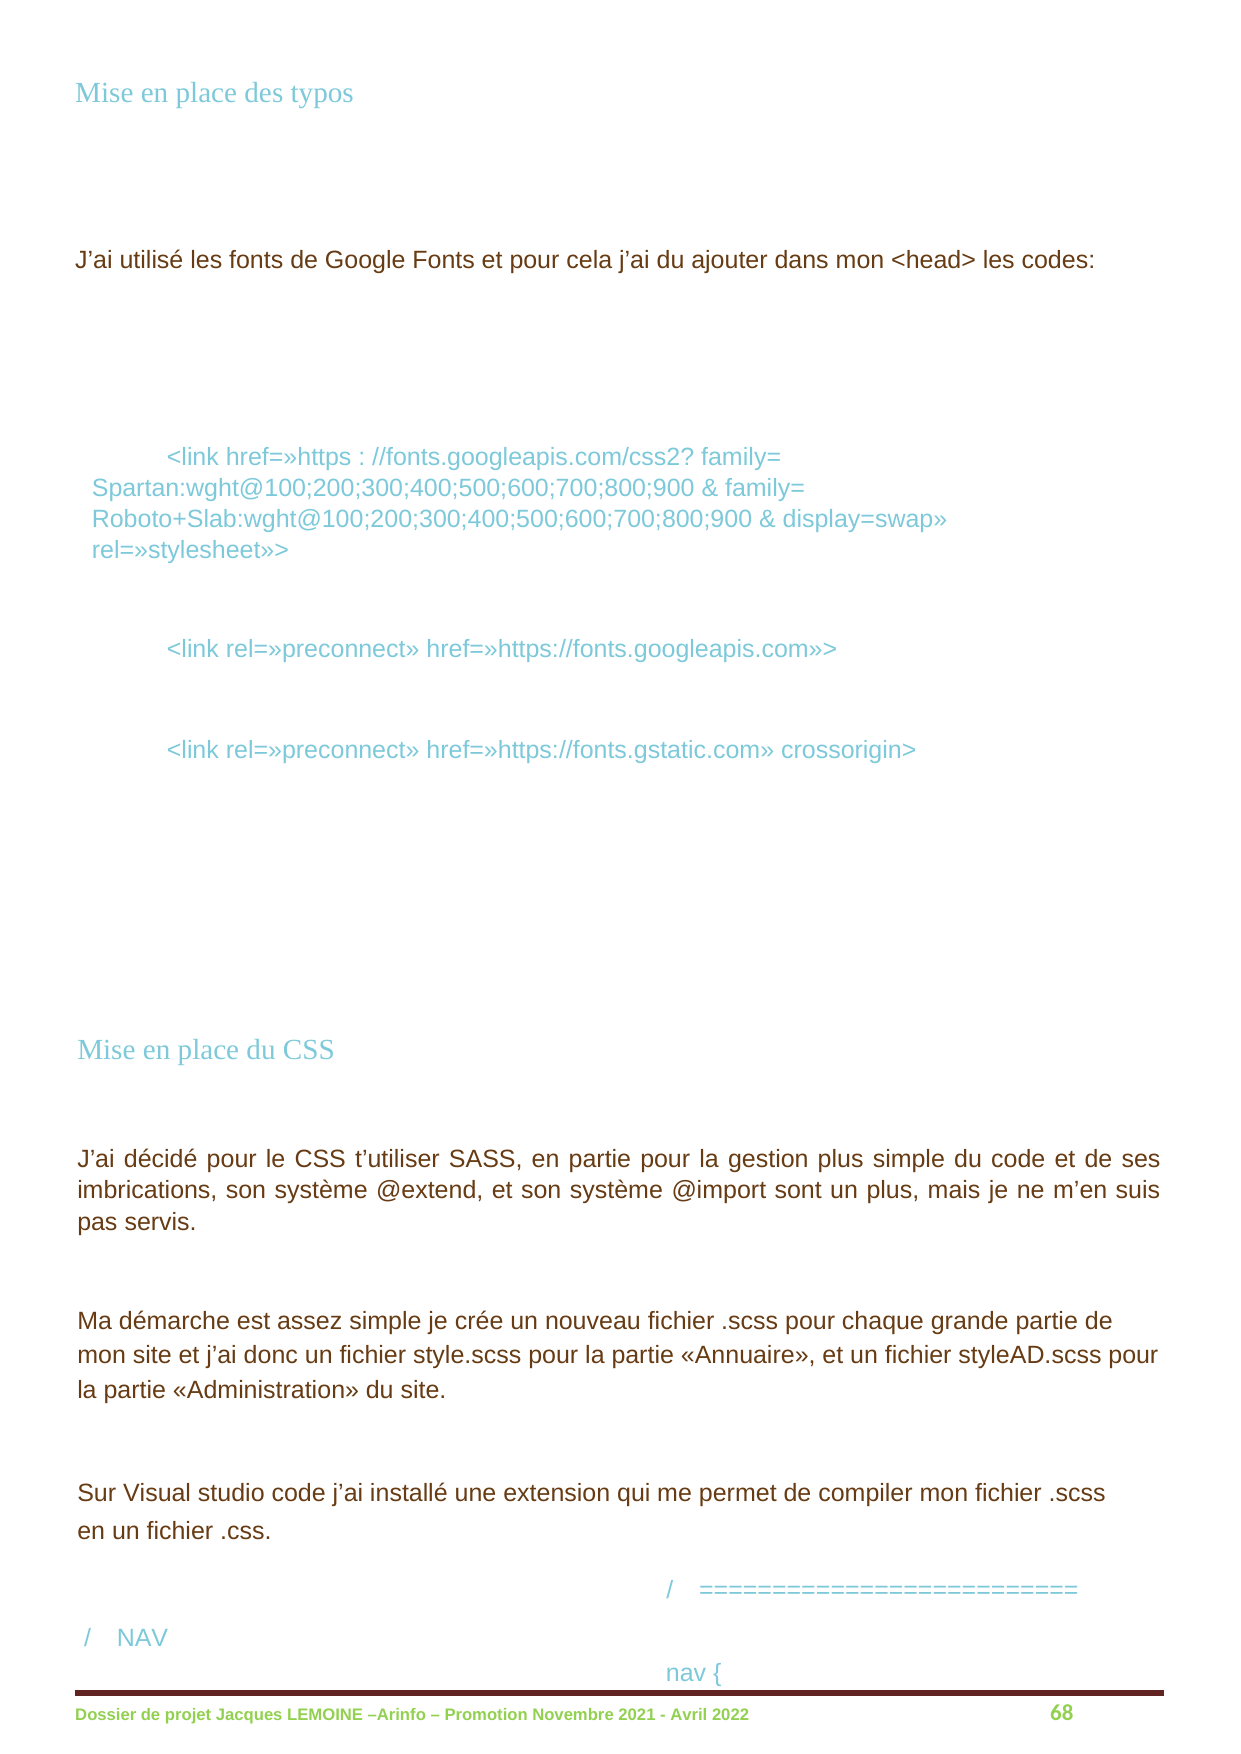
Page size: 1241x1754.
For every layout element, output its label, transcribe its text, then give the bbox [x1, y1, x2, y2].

list ========================== [666, 1575, 1164, 1604]
text Mise en place du CSS [77, 1032, 1164, 1066]
text Ma démarche est assez simple je crée un nouveau fichier .scss pour chaque grande partie de mon site et j’ai donc un fichier style.scss pour la partie «Annuaire», et un fichier styleAD.scss pour la partie «Administration» du site. [77, 1306, 1162, 1404]
text <link rel=»preconnect» href=»https://fonts.gstatic.com» crossorigin> [167, 735, 1164, 764]
text J’ai décidé pour le CSS t’utiliser SASS, en partie pour la gestion plus simple du code et de ses imbrications, son système @extend, et son système @import sont un plus, mais je ne m’en suis pas servis. [77, 1144, 1162, 1235]
text <link rel=»preconnect» href=»https://fonts.googleapis.com»> [167, 634, 1164, 663]
text <link href=»https : //fonts.googleapis.com/css2? family= Spartan:wght@100;200;300;400;500;600;700;800;900 & family= Roboto+Slab:wght@100;200;300;400;500;600;700;800;900 & display=swap» rel=»stylesheet»> [92, 442, 1039, 564]
text J’ai utilisé les fonts de Google Fonts et pour cela j’ai du ajouter dans mon <head> les codes: [75, 245, 1164, 274]
text nav { [666, 1658, 1164, 1687]
list NAV [84, 1623, 582, 1651]
text Sur Visual studio code j’ai installé une extension qui me permet de compiler mon fichier .scss en un fichier .css. [77, 1478, 1127, 1545]
text Mise en place des typos [75, 75, 1164, 108]
